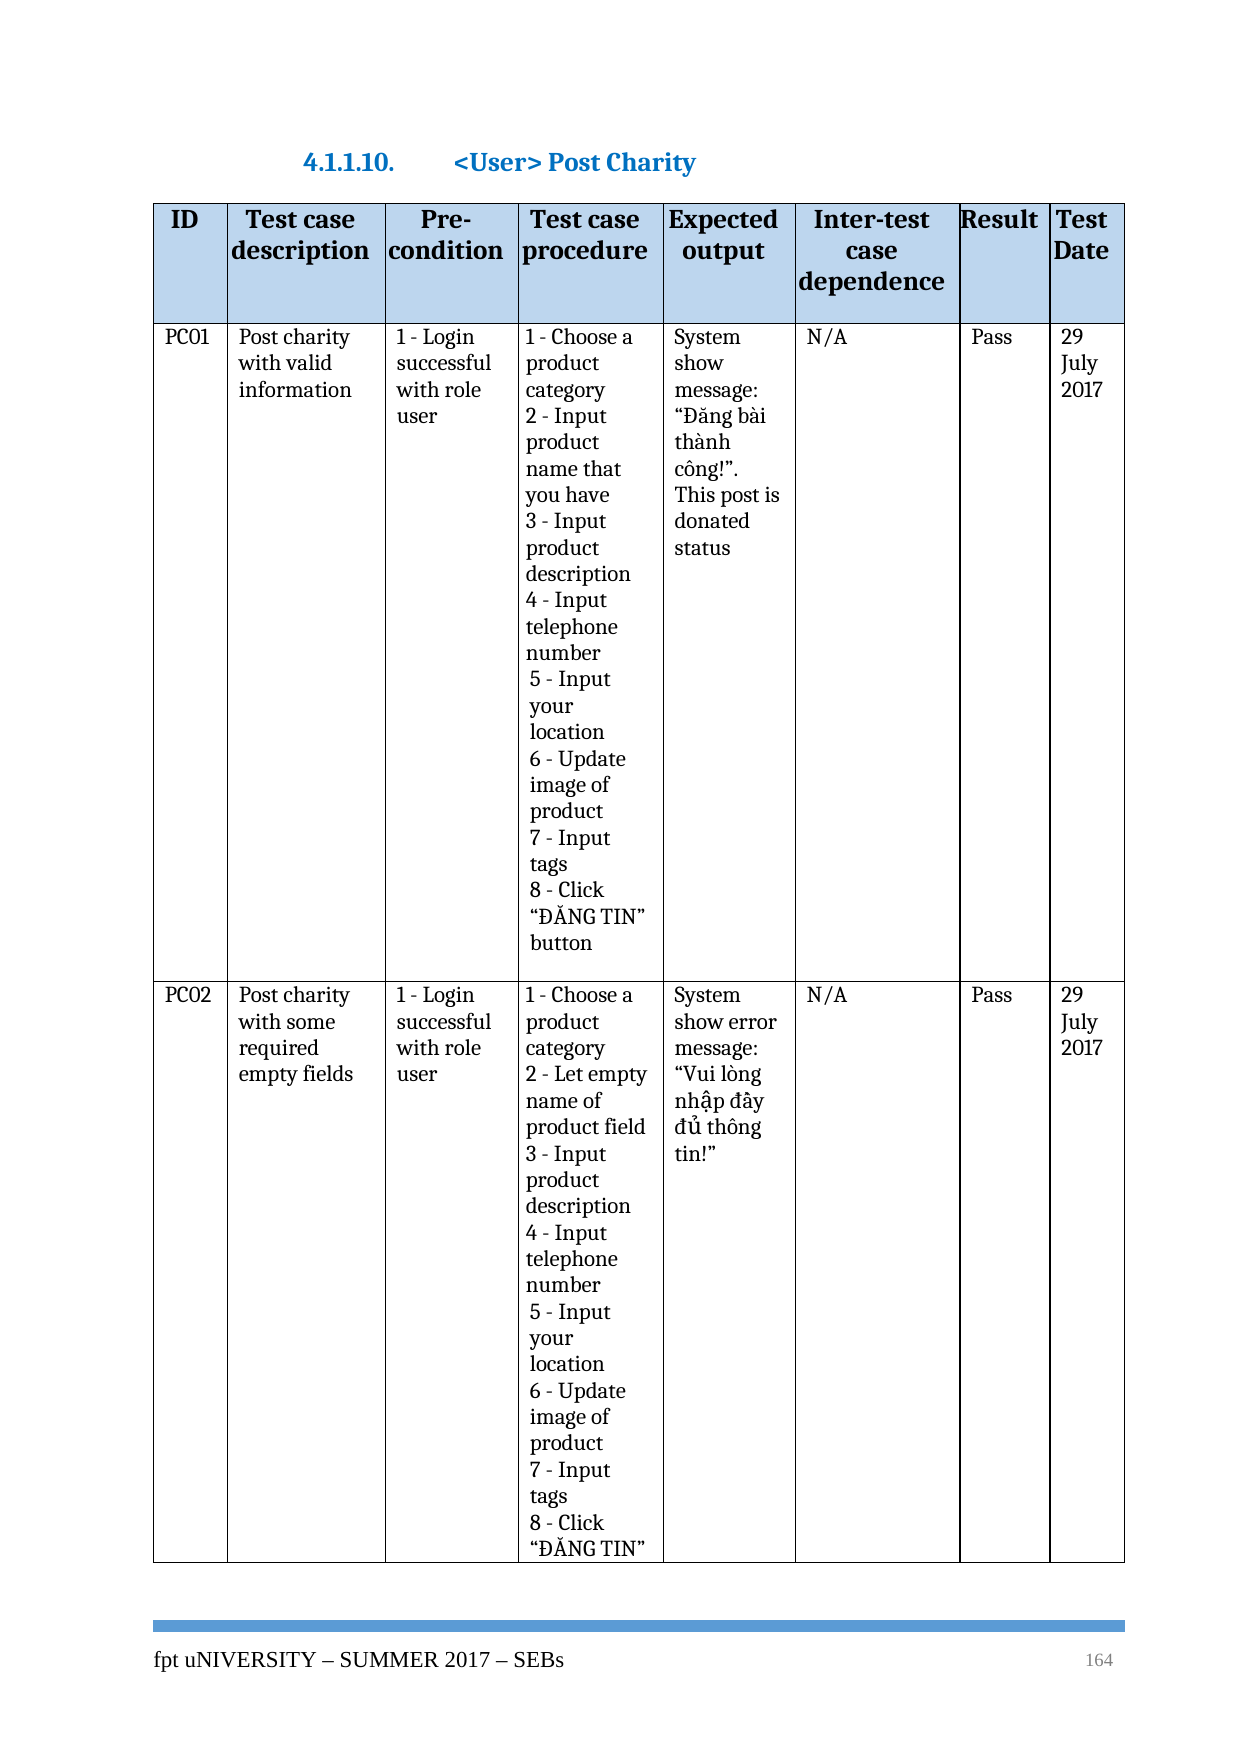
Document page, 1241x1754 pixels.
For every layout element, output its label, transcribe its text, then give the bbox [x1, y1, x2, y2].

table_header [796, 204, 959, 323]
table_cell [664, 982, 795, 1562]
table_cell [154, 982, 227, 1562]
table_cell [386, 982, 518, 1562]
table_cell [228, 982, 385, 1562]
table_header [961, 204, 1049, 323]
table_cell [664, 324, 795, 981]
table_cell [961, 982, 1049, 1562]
text <User> Post Charity [303, 147, 1125, 178]
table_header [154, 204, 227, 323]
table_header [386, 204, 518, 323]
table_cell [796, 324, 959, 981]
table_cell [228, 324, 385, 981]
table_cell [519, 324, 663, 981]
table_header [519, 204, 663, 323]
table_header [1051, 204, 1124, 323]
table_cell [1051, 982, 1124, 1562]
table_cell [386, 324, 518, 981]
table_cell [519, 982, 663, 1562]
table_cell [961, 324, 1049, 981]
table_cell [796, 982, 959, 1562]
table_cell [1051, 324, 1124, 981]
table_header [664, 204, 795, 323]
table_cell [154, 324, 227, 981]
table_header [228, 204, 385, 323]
